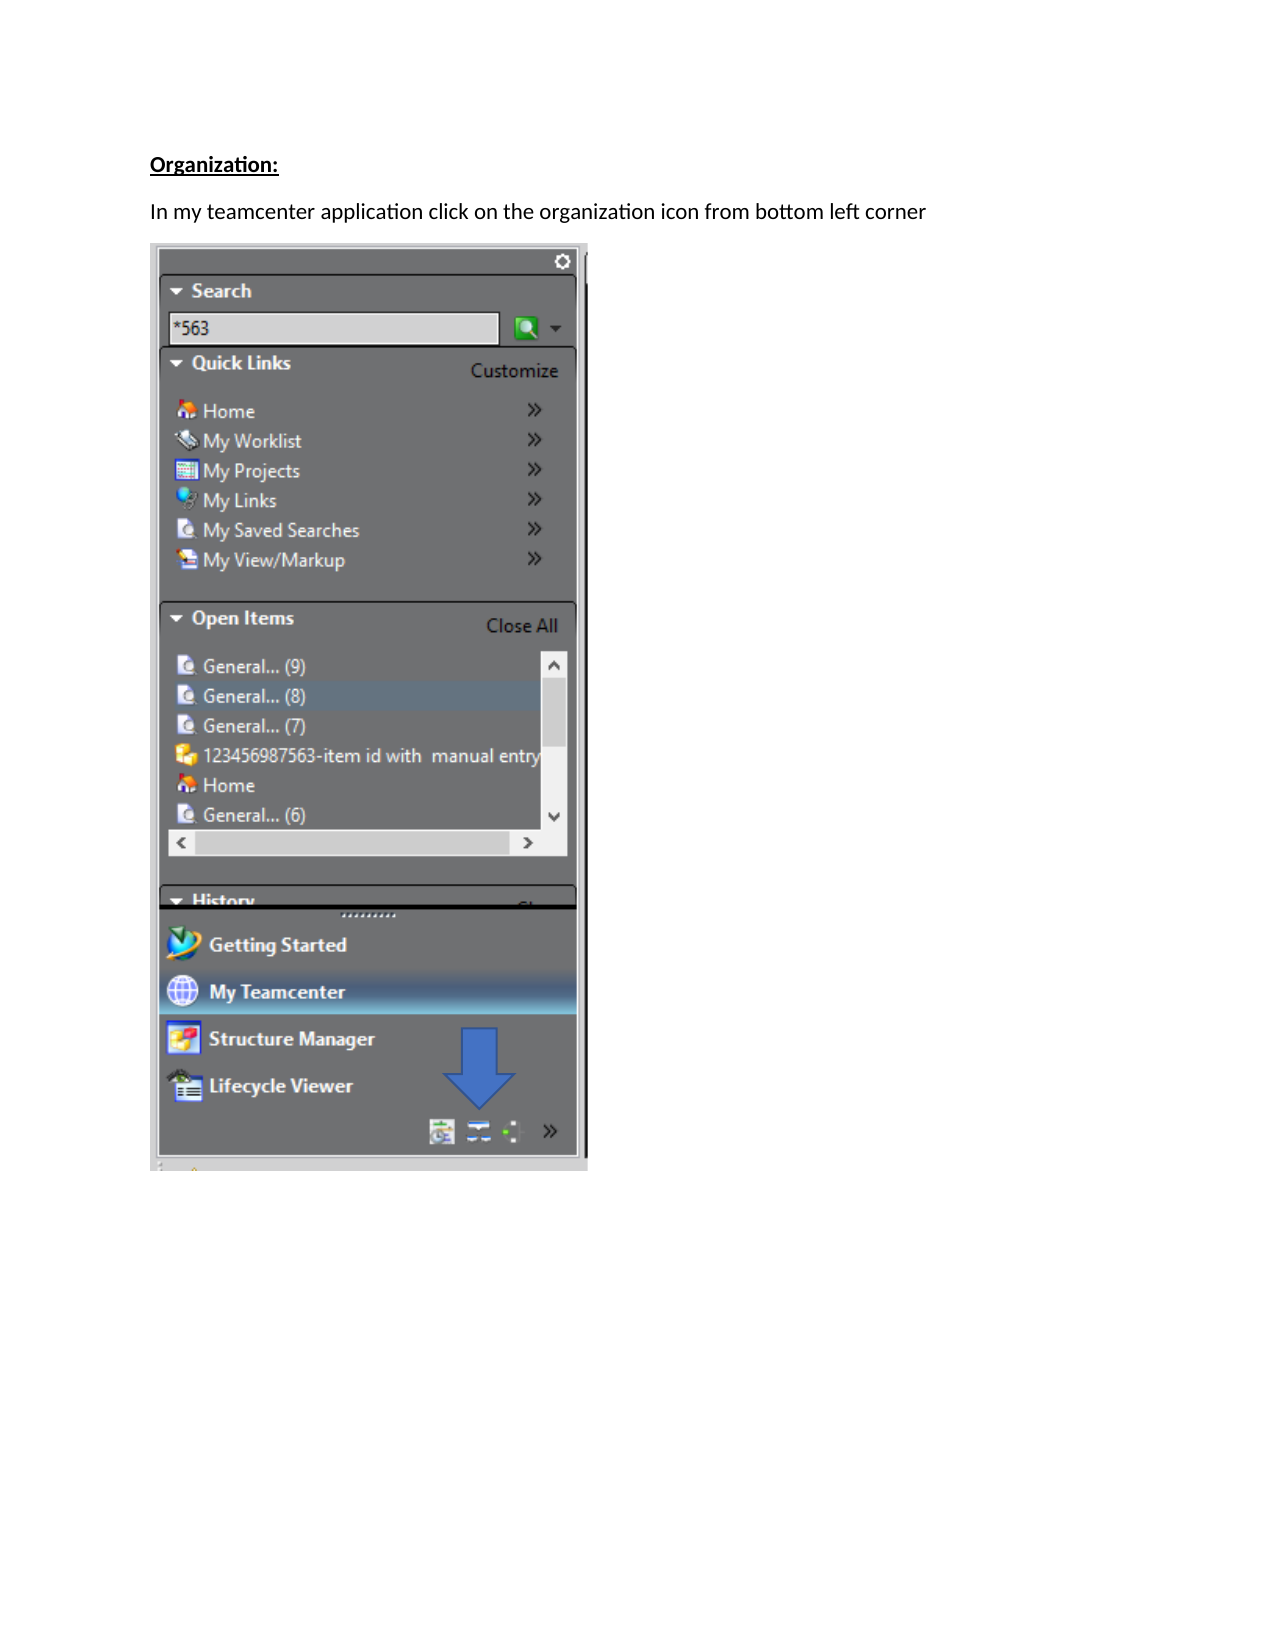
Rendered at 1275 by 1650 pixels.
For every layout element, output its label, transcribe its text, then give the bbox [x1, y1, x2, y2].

text Organization: [150, 150, 1125, 178]
text In my teamcenter application click on the organization icon from bottom left corner [150, 197, 1125, 225]
picture [150, 243, 588, 1171]
